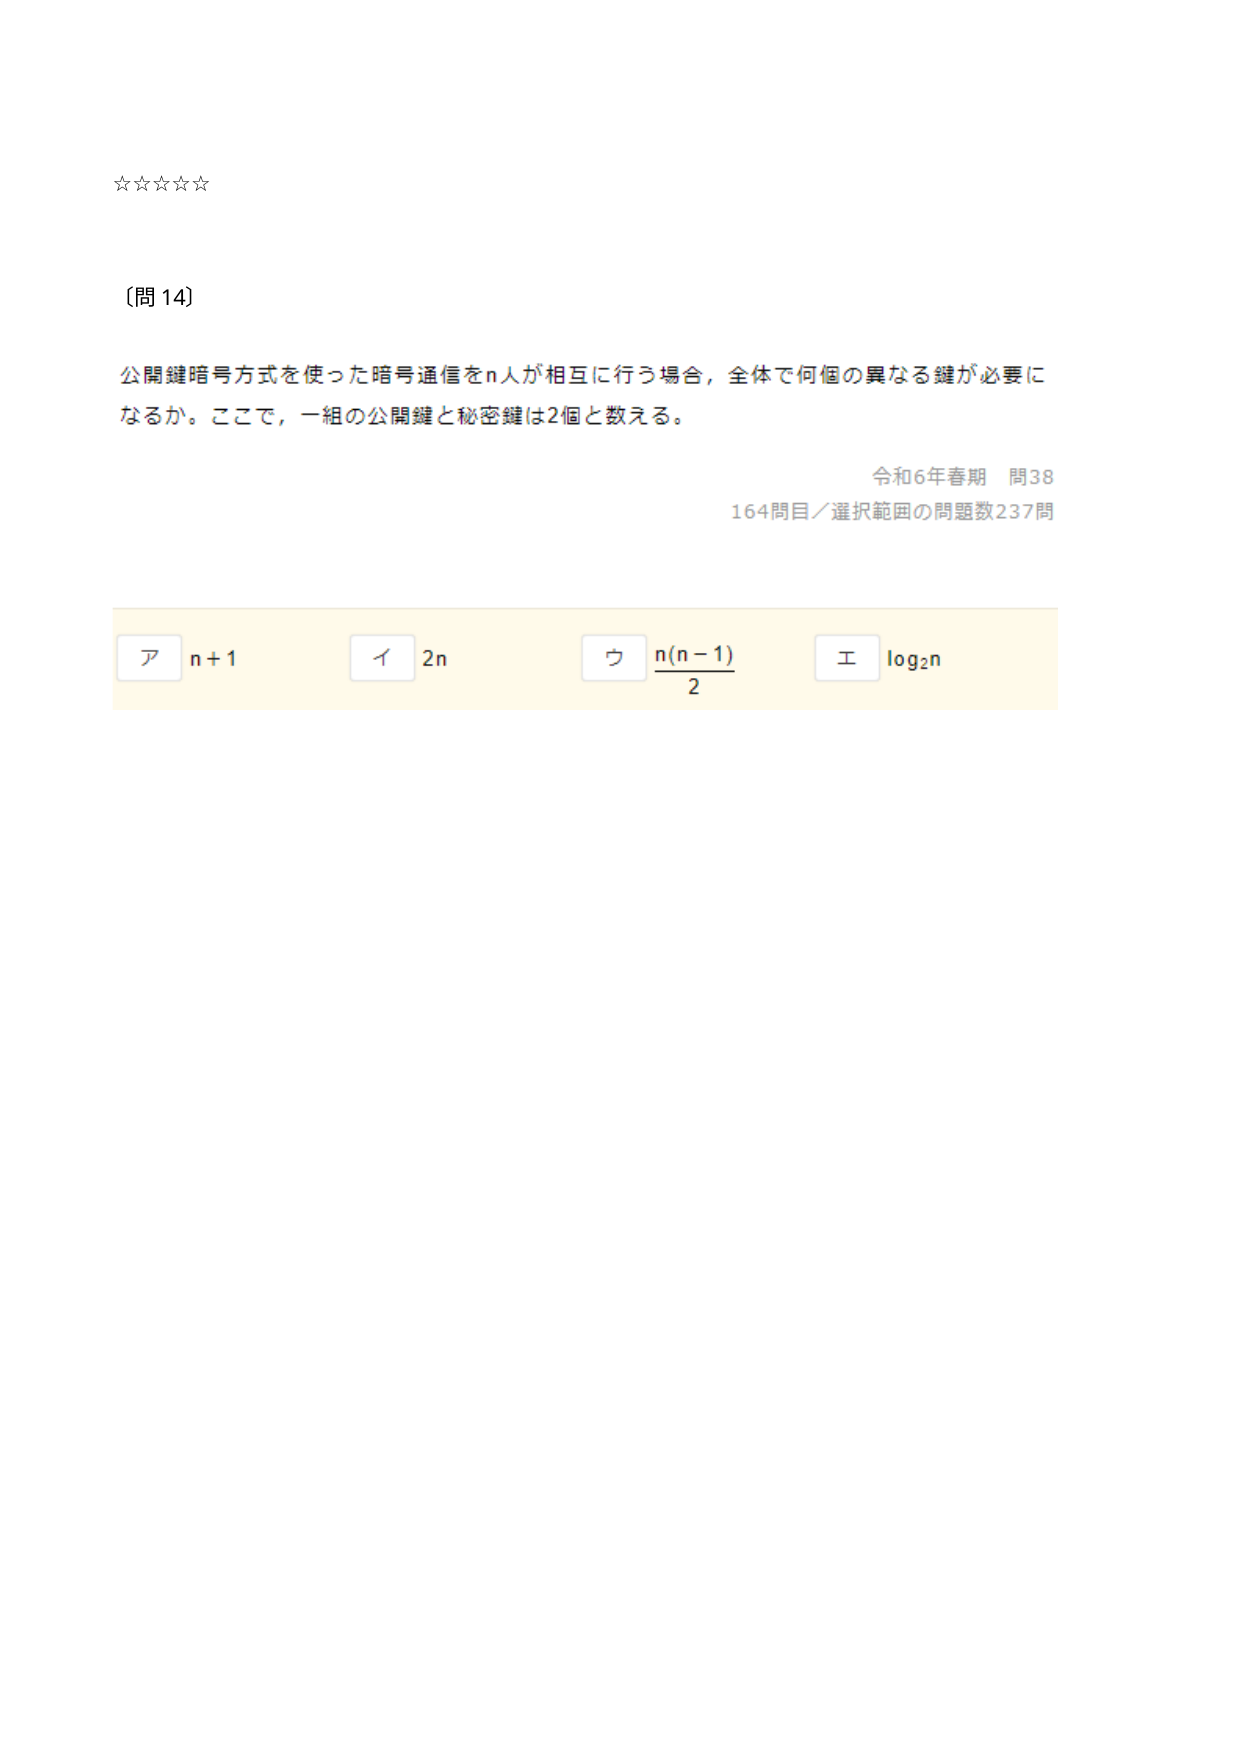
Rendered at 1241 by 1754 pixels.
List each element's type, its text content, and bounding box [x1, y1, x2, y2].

picture [112, 352, 1058, 710]
text ☆☆☆☆☆ [112, 164, 1128, 202]
text 〔問14〕 [112, 277, 1128, 314]
